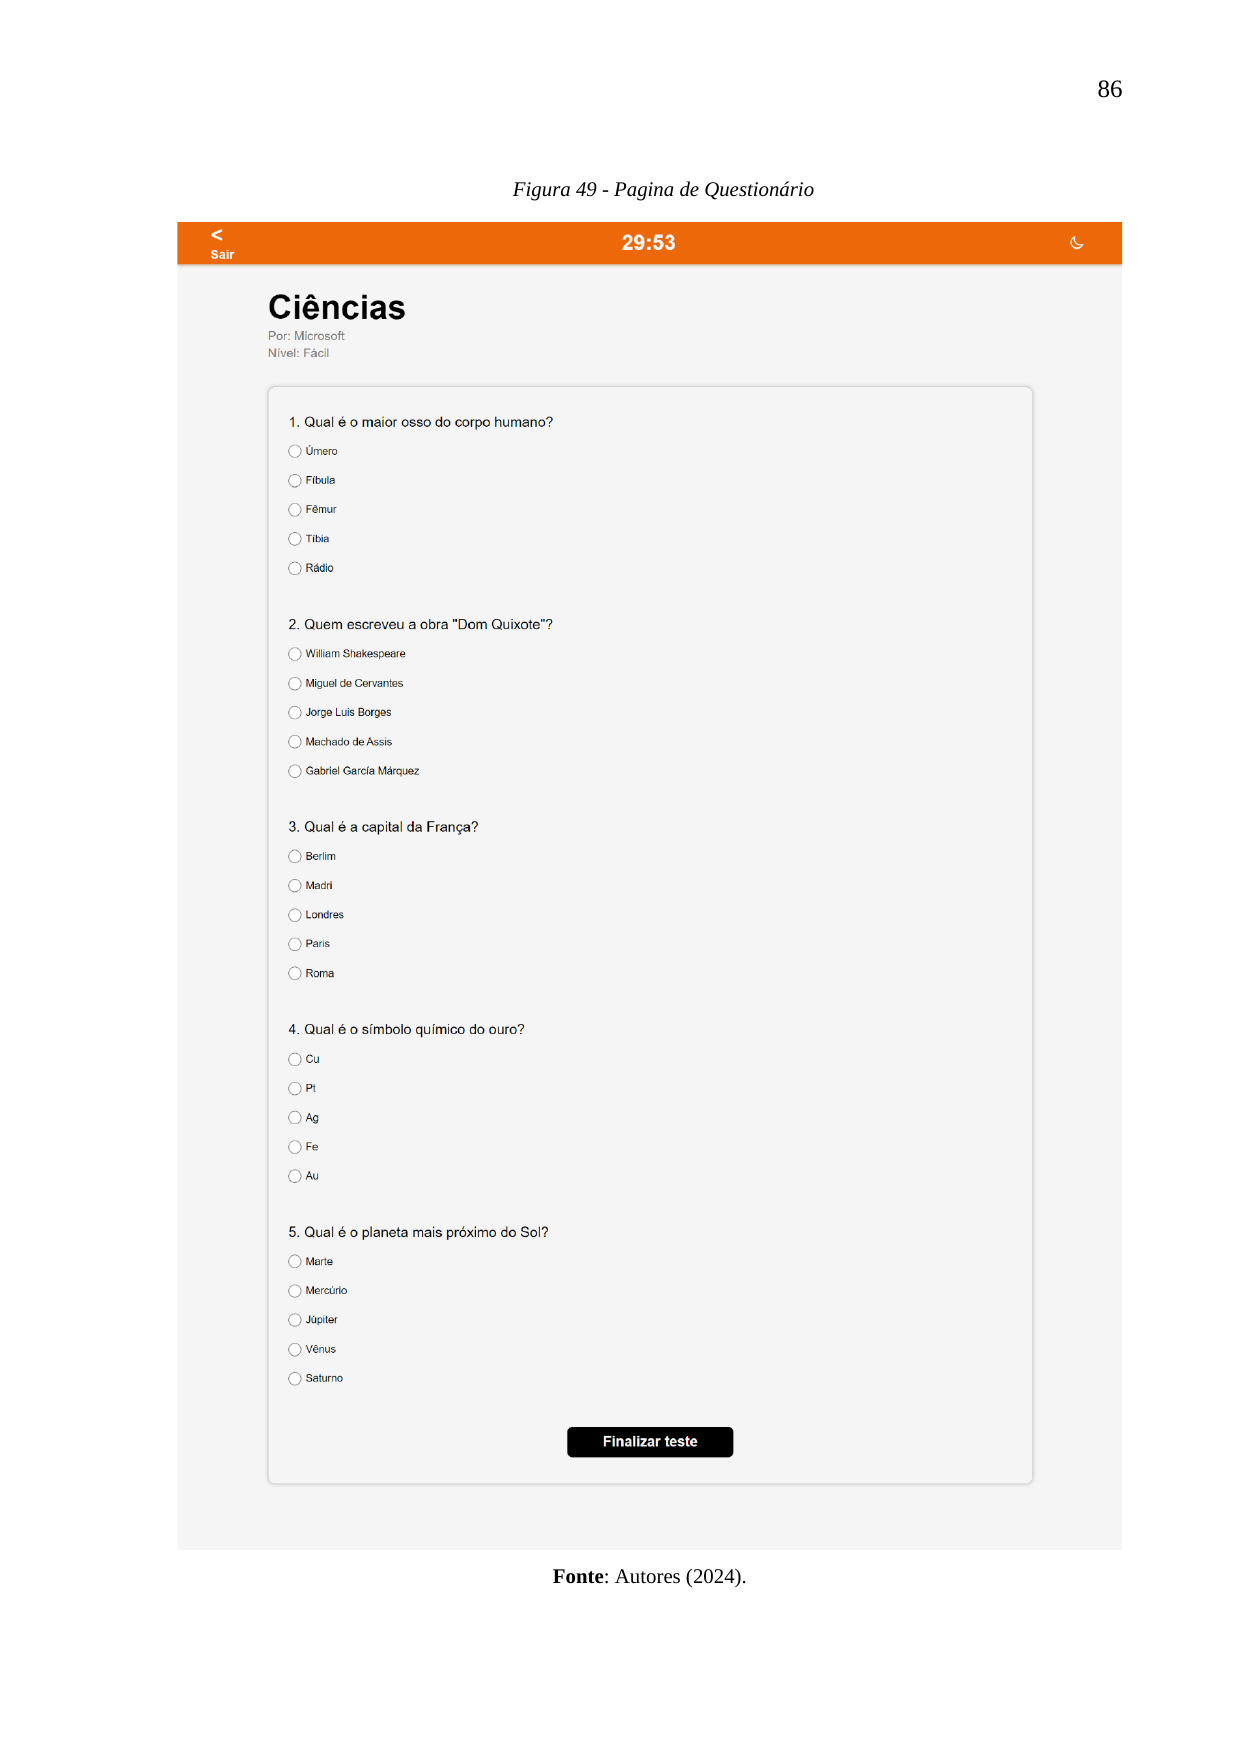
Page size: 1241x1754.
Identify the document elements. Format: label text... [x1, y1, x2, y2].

text Fonte: Autores (2024). [177, 1564, 1122, 1588]
picture [177, 222, 1123, 1550]
text Figura 49 - Pagina de Questionário [177, 177, 1122, 201]
